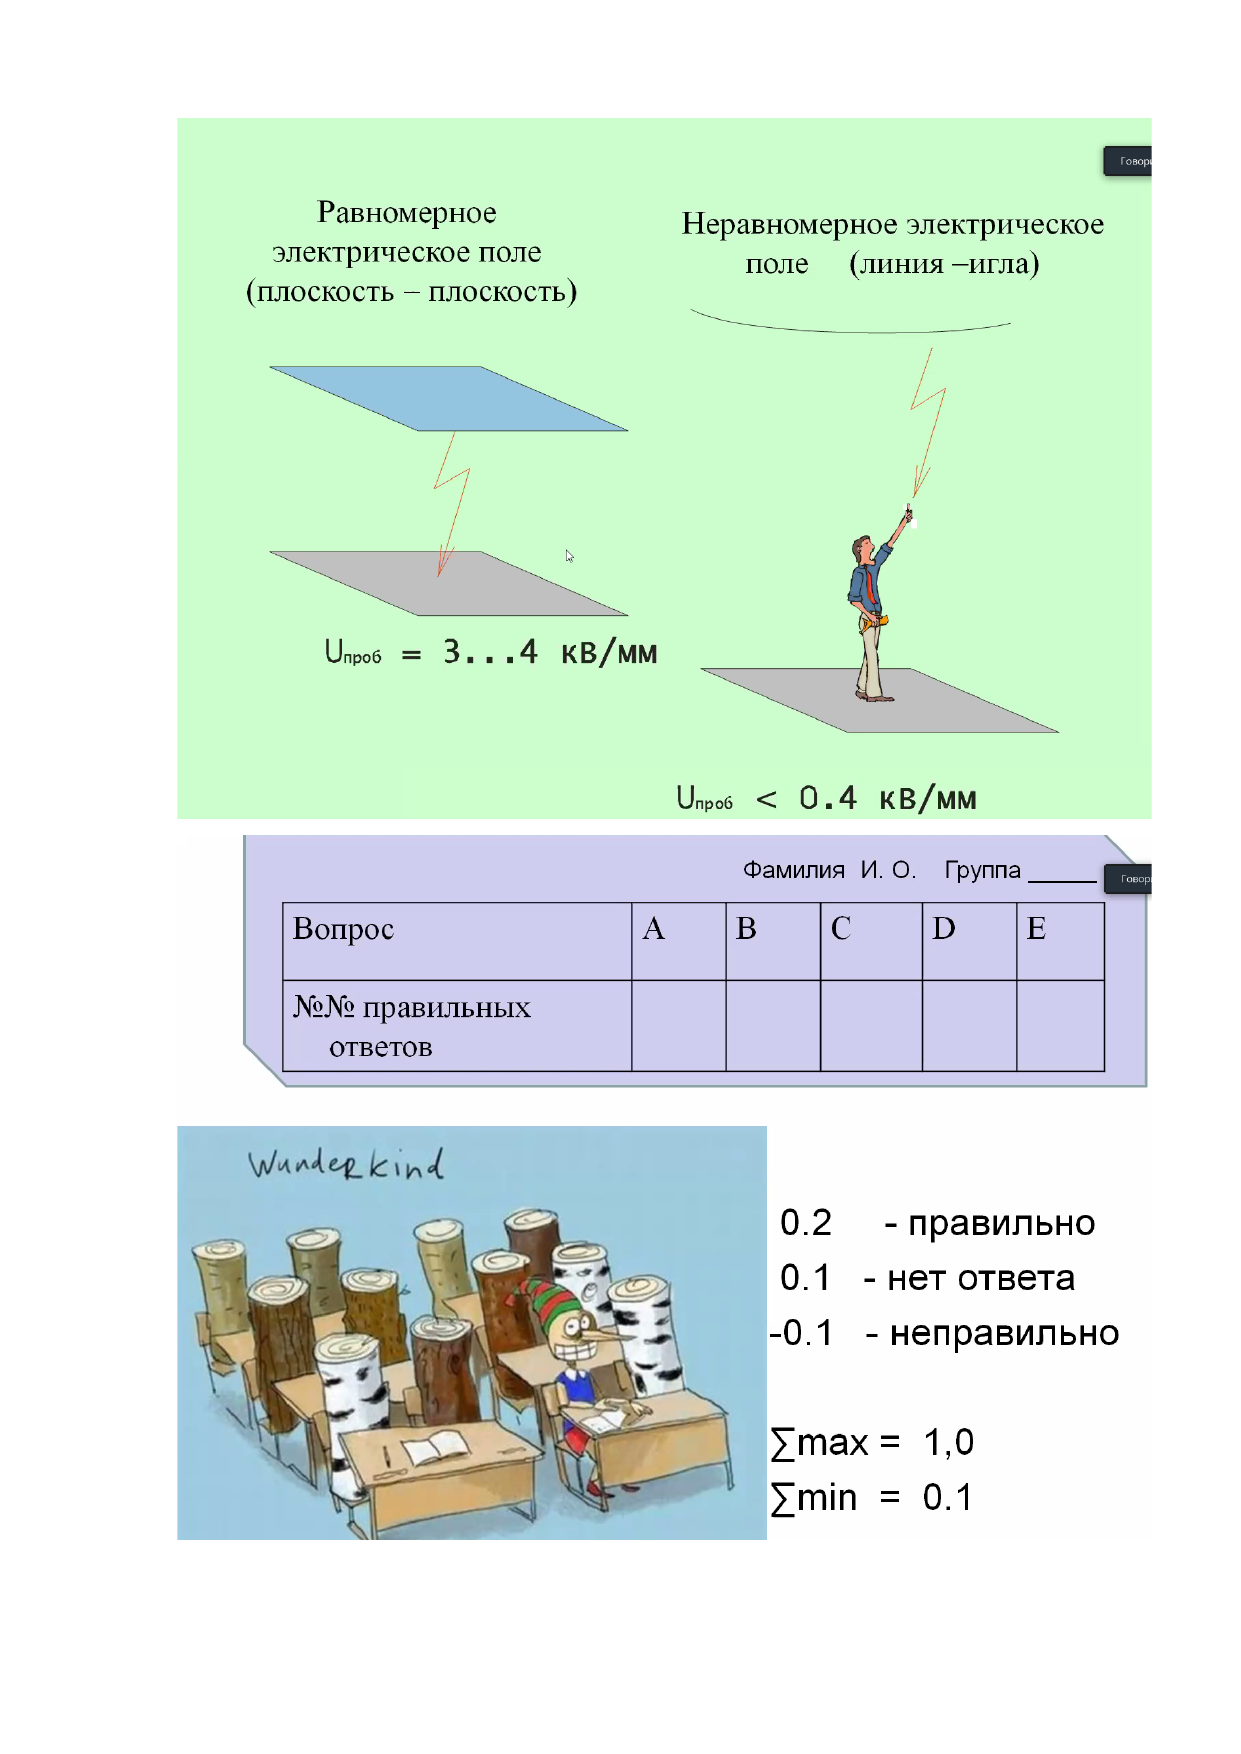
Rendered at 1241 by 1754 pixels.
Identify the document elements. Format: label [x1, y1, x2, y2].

picture [177, 118, 1152, 819]
picture [177, 835, 1152, 1540]
